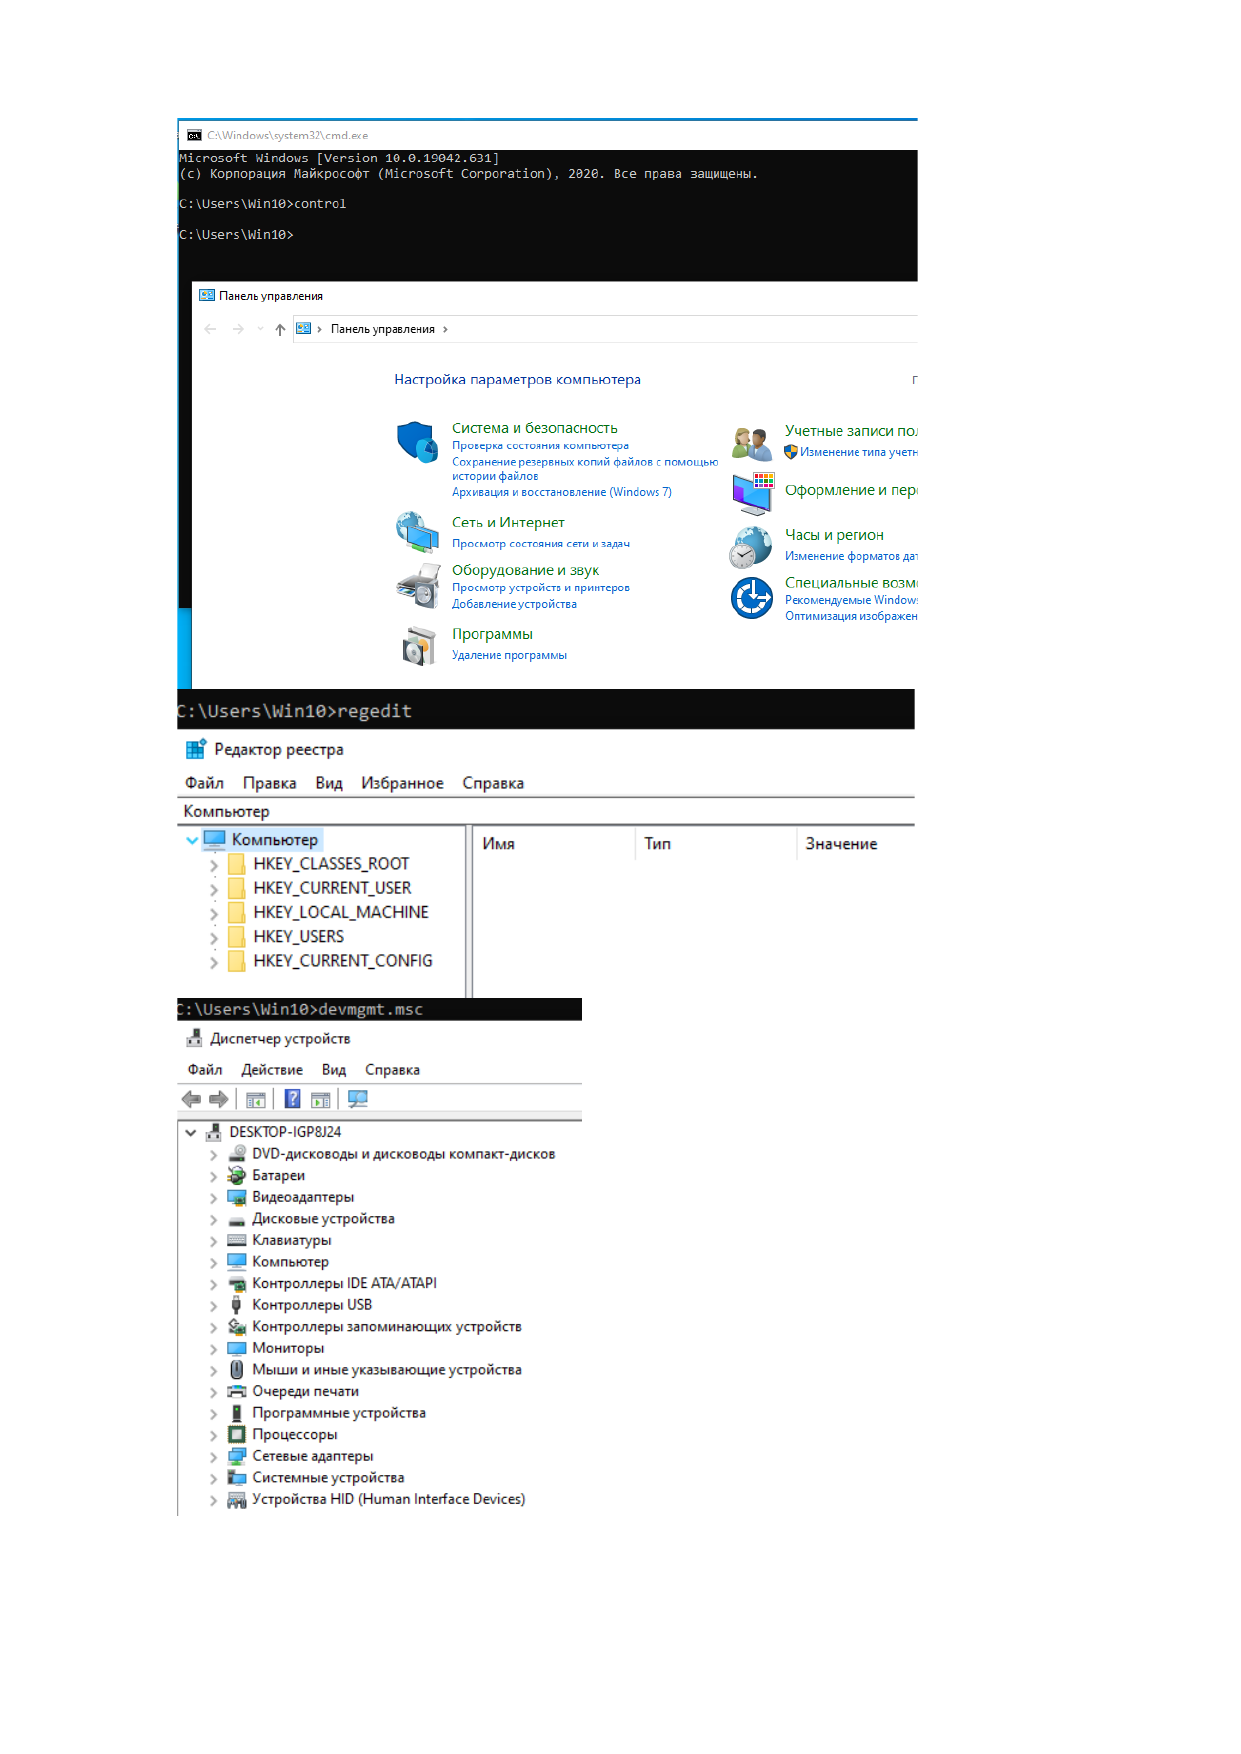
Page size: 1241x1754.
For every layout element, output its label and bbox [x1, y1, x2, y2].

picture [177, 118, 918, 1516]
